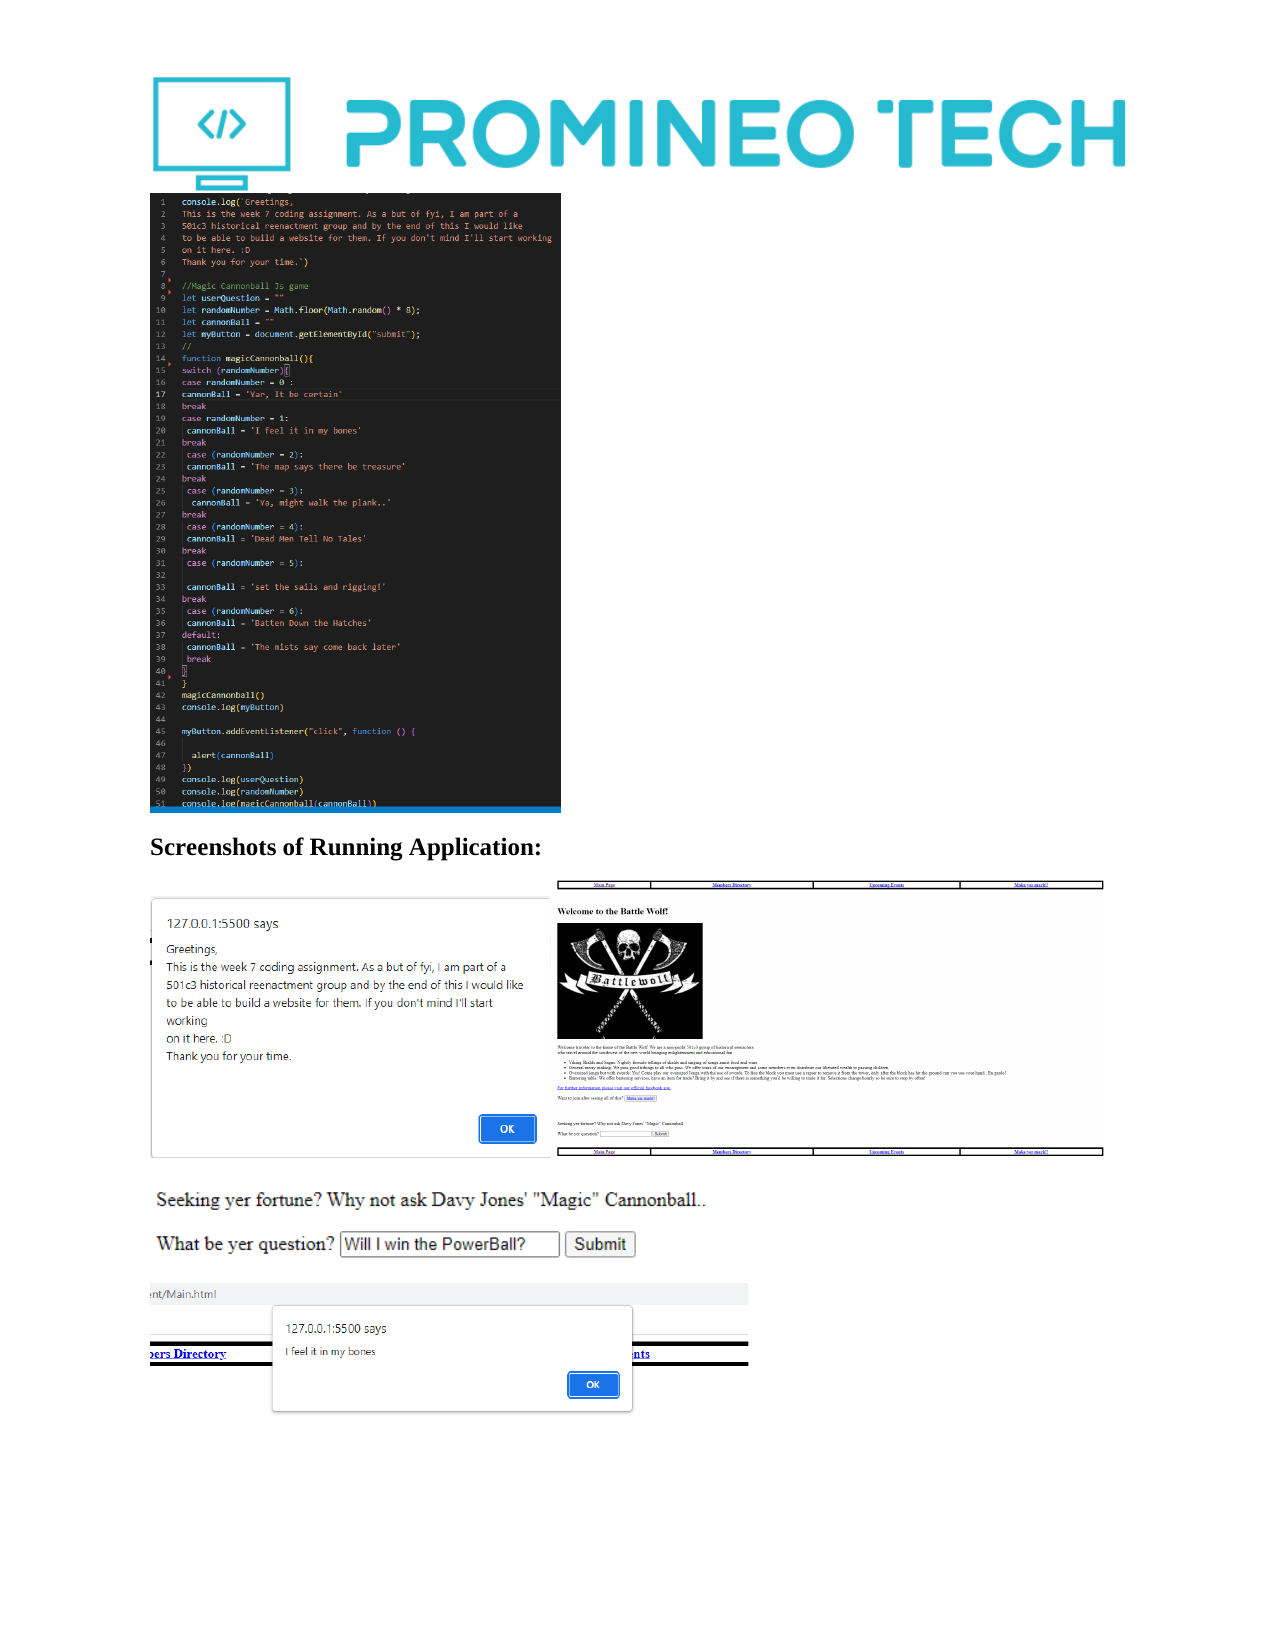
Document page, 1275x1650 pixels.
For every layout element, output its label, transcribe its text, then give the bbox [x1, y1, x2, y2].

picture [150, 75, 1125, 813]
text Screenshots of Running Application: [150, 832, 1125, 860]
picture [150, 896, 550, 1158]
picture [150, 1280, 749, 1437]
picture [150, 1176, 749, 1279]
picture [556, 879, 1105, 1158]
